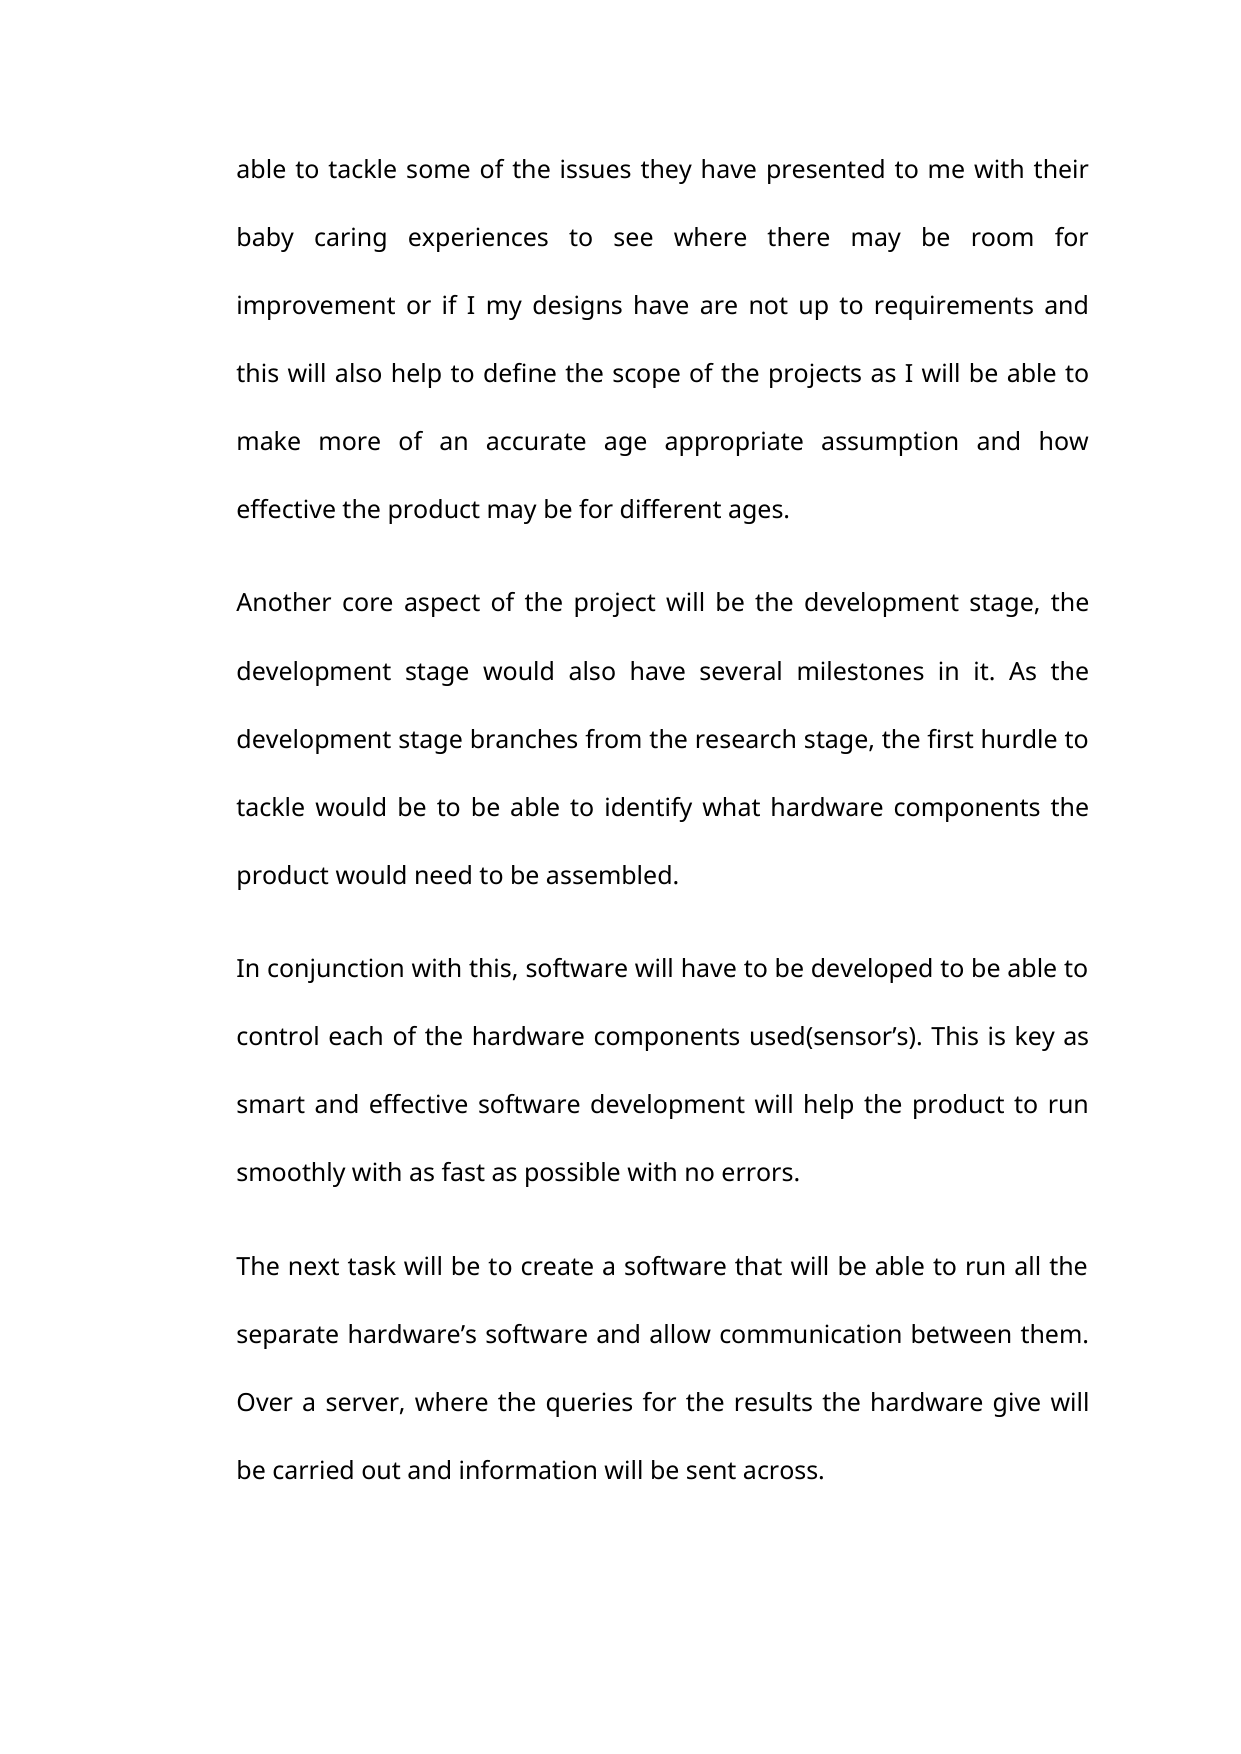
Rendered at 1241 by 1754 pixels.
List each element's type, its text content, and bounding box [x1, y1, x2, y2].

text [236, 151, 1090, 526]
text Another core aspect of the project will be the development stage, the development stage would also have several milestones in it. As the development stage branches from the research stage, the first hurdle to tackle would be to be able to identify what hardware components the product would need to be assembled. [236, 585, 1090, 892]
text The next task will be to create a software that will be able to run all the separate hardware’s software and allow communication between them. Over a server, where the queries for the results the hardware give will be carried out and information will be sent across. [236, 1248, 1090, 1487]
text In conjunction with this, software will have to be developed to be able to control each of the hardware components used(sensor’s). This is key as smart and effective software development will help the product to run smoothly with as fast as possible with no errors. [236, 951, 1090, 1189]
